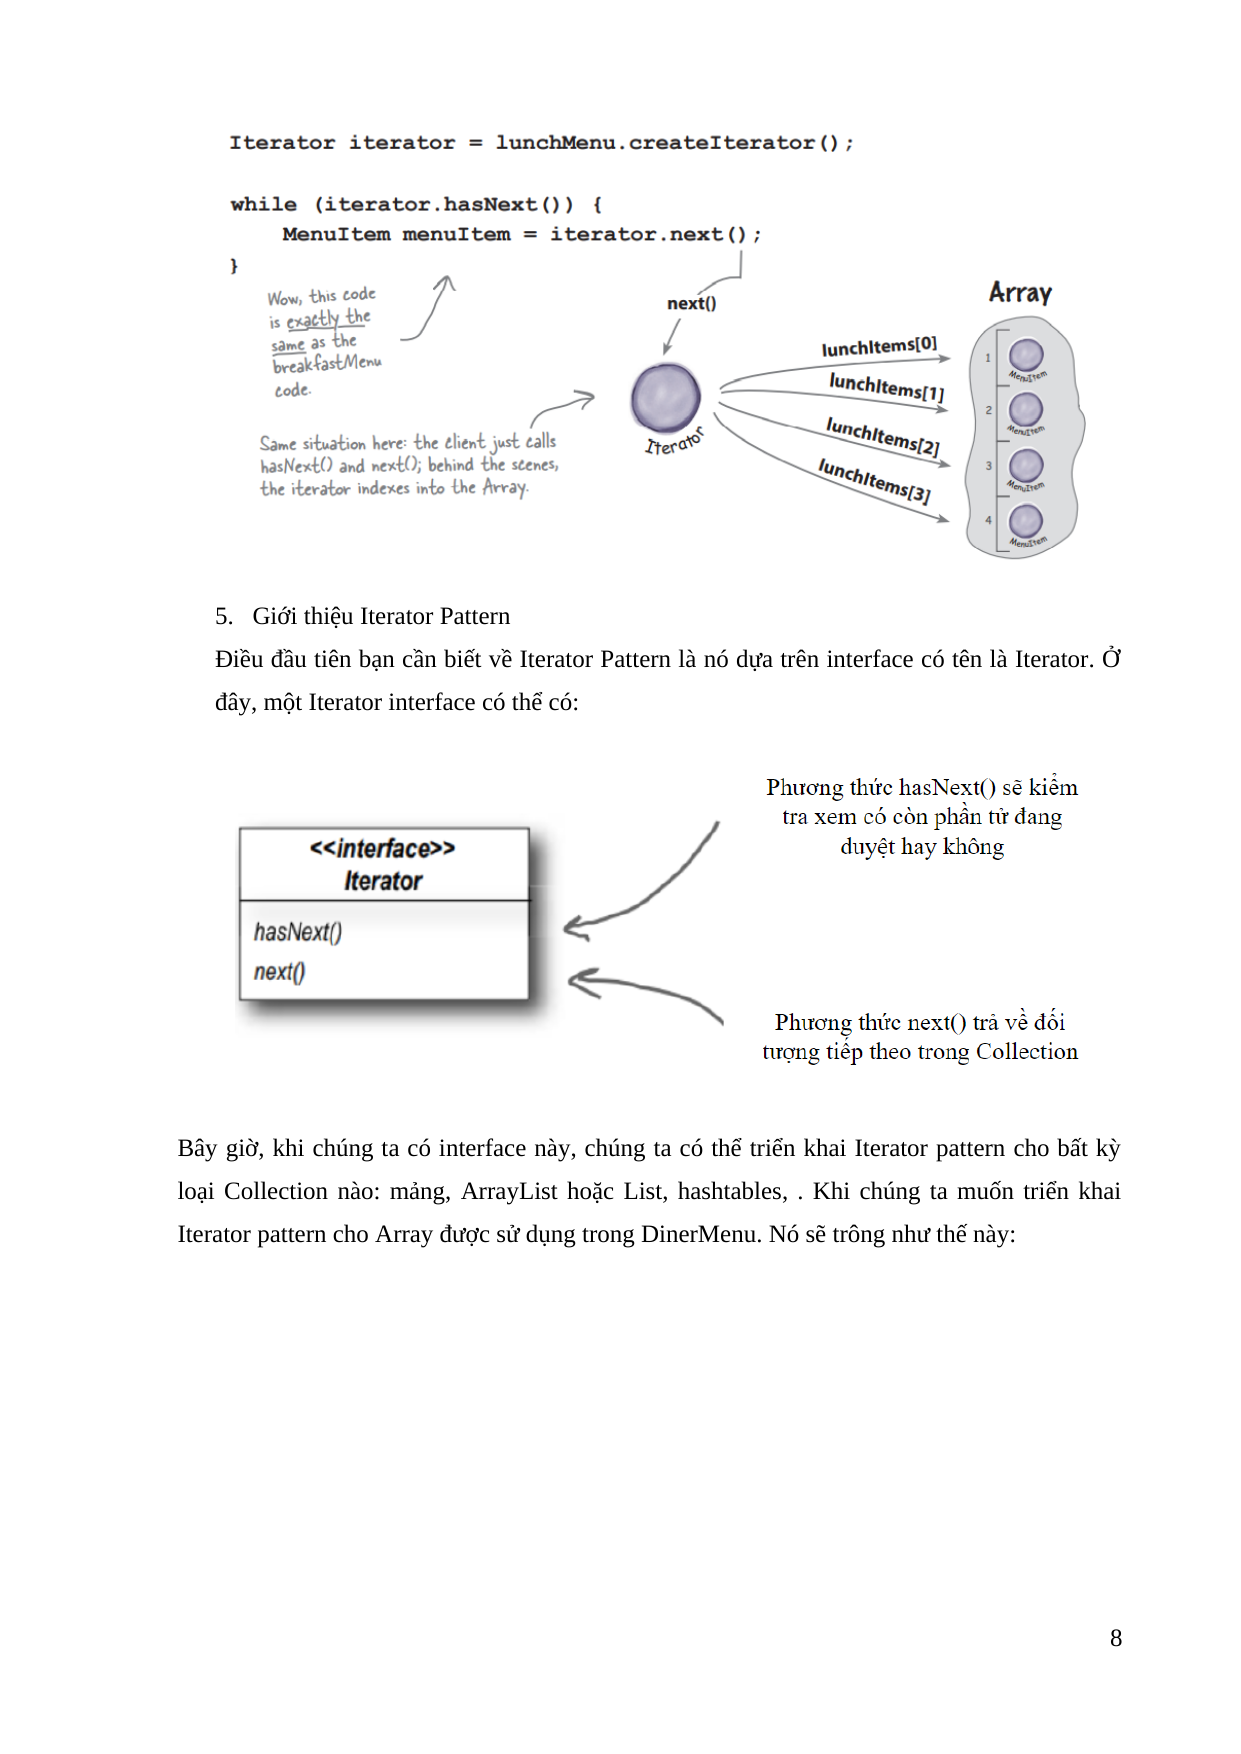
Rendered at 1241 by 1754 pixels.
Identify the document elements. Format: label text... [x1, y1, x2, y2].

picture [177, 118, 1123, 587]
text Điều đầu tiên bạn cần biết về Iterator Pattern là nó dựa trên interface có tên là Iterator. Ở đây, một Iterator interface có thể có: [215, 644, 1122, 716]
text Bây giờ, khi chúng ta có interface này, chúng ta có thể triển khai Iterator pattern cho bất kỳ loại Collection nào: mảng, ArrayList hoặc List, hashtables, . Khi chúng ta muốn triển khai Iterator pattern cho Array được sử dụng trong DinerMenu. Nó sẽ trông như thế này: [177, 1133, 1122, 1248]
picture [177, 730, 1123, 1119]
list Giới thiệu Iterator Pattern [215, 601, 1122, 629]
